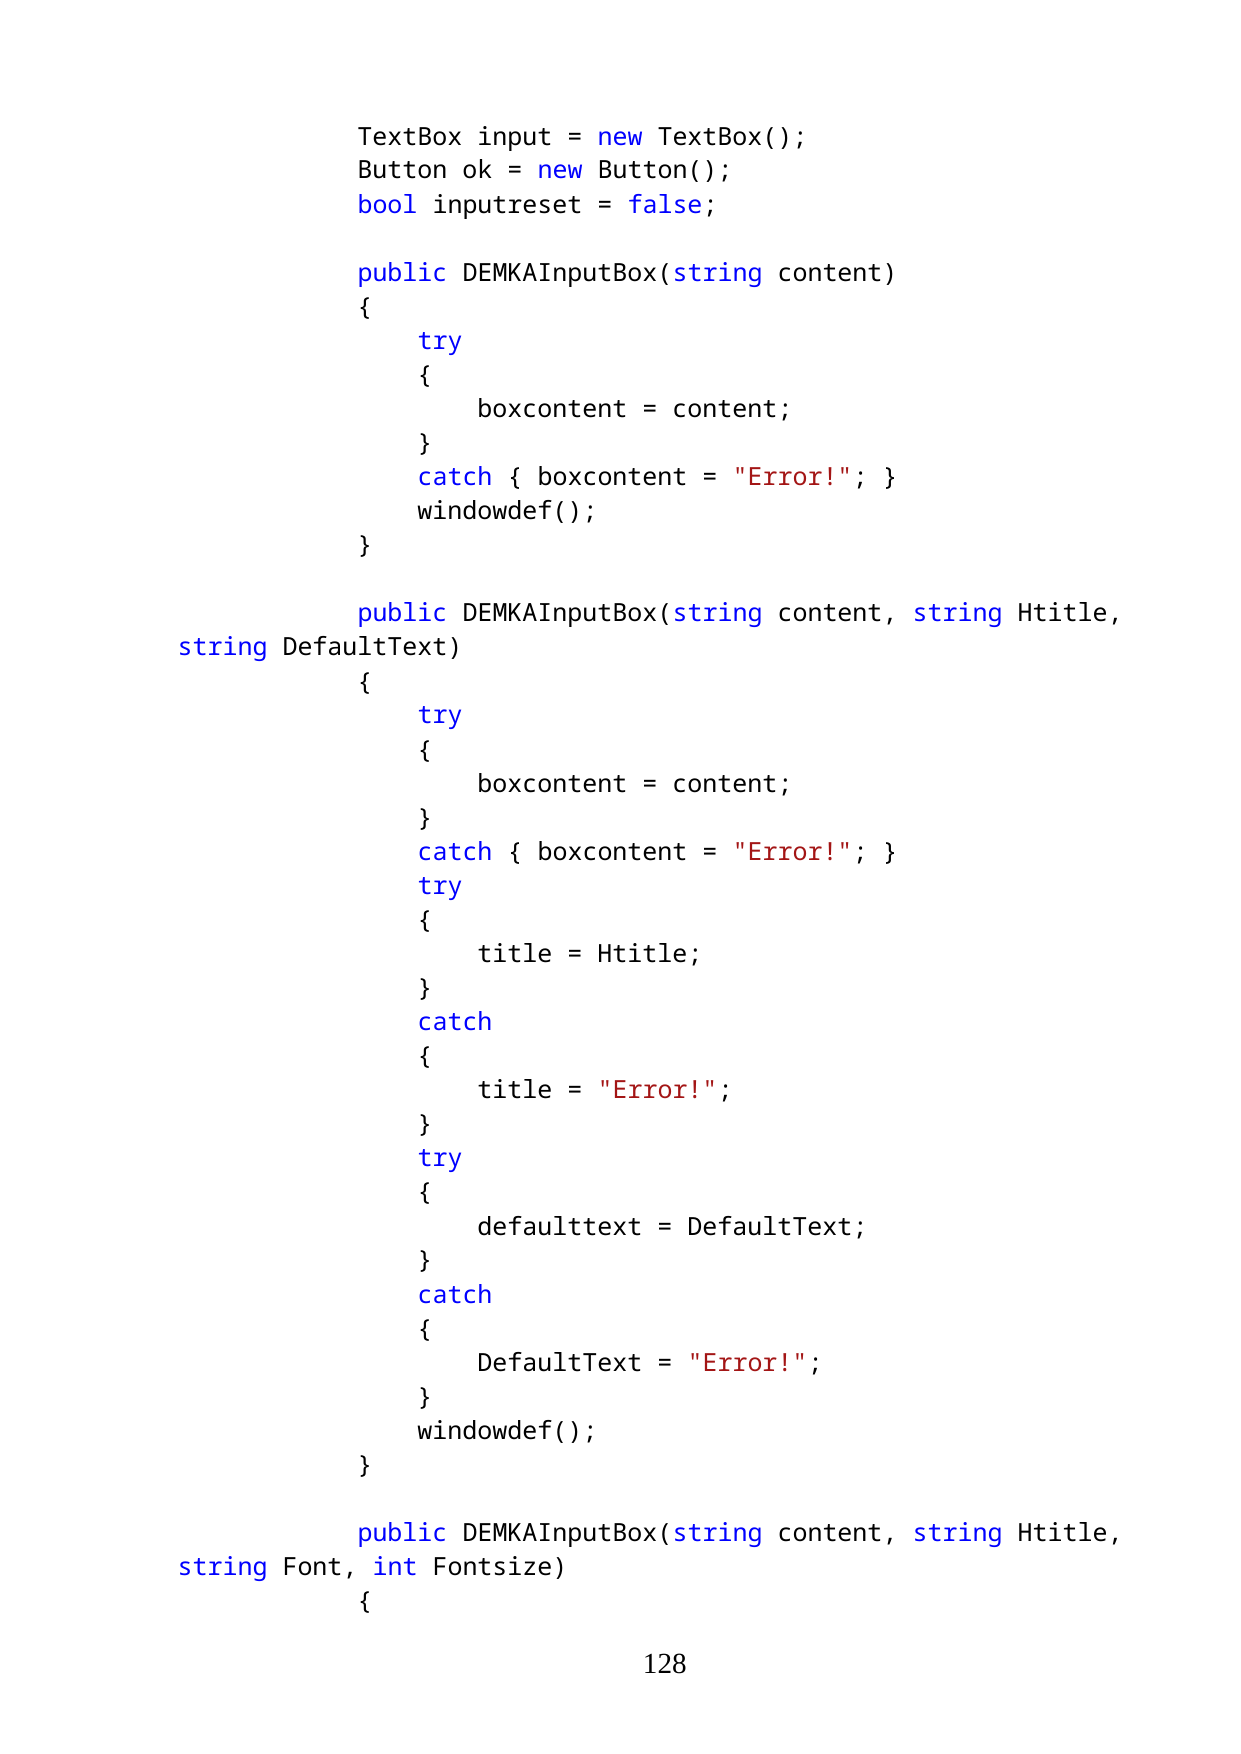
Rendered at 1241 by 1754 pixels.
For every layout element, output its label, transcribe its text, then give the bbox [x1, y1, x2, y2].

text DefaultText = "Error!"; [177, 1344, 1152, 1378]
text public DEMKAInputBox(string content, string Htitle, string DefaultText) [177, 595, 1152, 663]
text title = "Error!"; [177, 1072, 1152, 1106]
text Button ok = new Button(); [177, 152, 1152, 186]
text { [177, 902, 1152, 936]
text { [177, 357, 1152, 391]
text TextBox input = new TextBox(); [177, 118, 1152, 152]
text catch { boxcontent = "Error!"; } [177, 459, 1152, 493]
text { [177, 731, 1152, 765]
text windowdef(); [177, 493, 1152, 527]
text defaulttext = DefaultText; [177, 1208, 1152, 1242]
text try [177, 867, 1152, 902]
text bool inputreset = false; [177, 186, 1152, 220]
text } [177, 1242, 1152, 1276]
text } [177, 970, 1152, 1004]
text title = Htitle; [177, 936, 1152, 970]
text } [177, 527, 1152, 561]
text try [177, 697, 1152, 731]
text } [177, 799, 1152, 833]
text boxcontent = content; [177, 765, 1152, 799]
text windowdef(); [177, 1412, 1152, 1447]
text { [177, 1583, 1152, 1617]
text { [177, 1174, 1152, 1208]
text } [177, 425, 1152, 459]
text boxcontent = content; [177, 391, 1152, 425]
text } [177, 1447, 1152, 1481]
text } [177, 1106, 1152, 1140]
text catch { boxcontent = "Error!"; } [177, 833, 1152, 867]
text } [177, 1378, 1152, 1412]
text { [177, 663, 1152, 697]
text catch [177, 1276, 1152, 1310]
text try [177, 1140, 1152, 1174]
text catch [177, 1004, 1152, 1038]
text { [177, 288, 1152, 322]
text { [177, 1038, 1152, 1072]
text public DEMKAInputBox(string content) [177, 254, 1152, 288]
text public DEMKAInputBox(string content, string Htitle, string Font, int Fontsize) [177, 1515, 1152, 1583]
text { [177, 1310, 1152, 1344]
text try [177, 322, 1152, 357]
